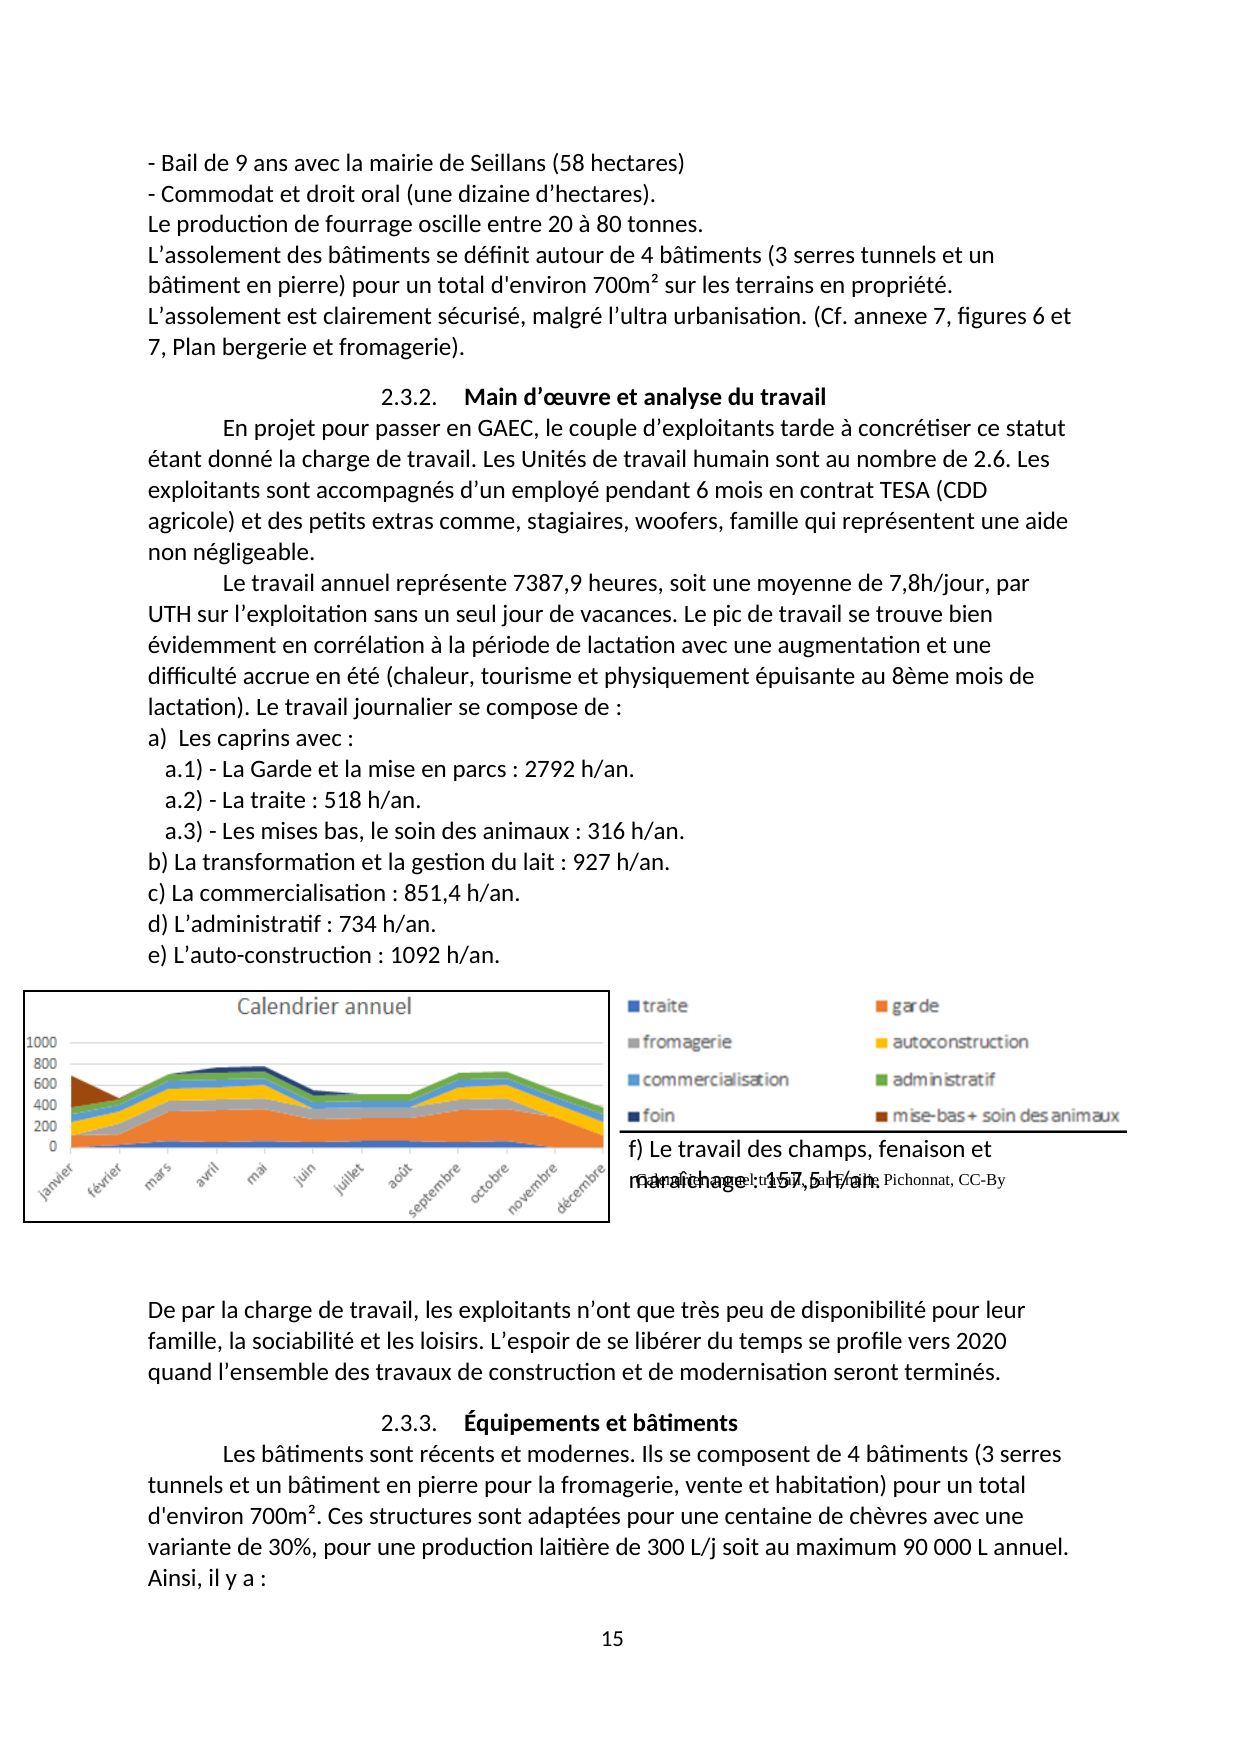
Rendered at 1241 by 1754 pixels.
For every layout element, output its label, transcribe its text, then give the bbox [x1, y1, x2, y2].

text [148, 148, 1077, 361]
picture [25, 992, 608, 1221]
picture [619, 990, 1127, 1133]
text De par la charge de travail, les exploitants n’ont que très peu de disponibilité pour leur famille, la sociabilité et les loisirs. L’espoir de se libérer du temps se profile vers 2020 quand l’ensemble des travaux de construction et de modernisation seront terminés. [148, 1294, 1077, 1387]
text En projet pour passer en GAEC, le couple d’exploitants tarde à concrétiser ce statut étant donné la charge de travail. Les Unités de travail humain sont au nombre de 2.6. Les exploitants sont accompagnés d’un employé pendant 6 mois en contrat TESA (CDD agricole) et des petits extras comme, stagiaires, woofers, famille qui représentent une aide non négligeable. Le travail annuel représente 7387,9 heures, soit une moyenne de 7,8h/jour, par UTH sur l’exploitation sans un seul jour de vacances. Le pic de travail se trouve bien évidemment en corrélation à la période de lactation avec une augmentation et une difficulté accrue en été (chaleur, tourisme et physiquement épuisante au 8ème mois de lactation). Le travail journalier se compose de : a) Les caprins avec : a.1) - La Garde et la mise en parcs : 2792 h/an. a.2) - La traite : 518 h/an. a.3) - Les mises bas, le soin des animaux : 316 h/an. b) La transformation et la gestion du lait : 927 h/an. c) La commercialisation : 851,4 h/an. d) L’administratif : 734 h/an. e) L’auto-construction : 1092 h/an. f) Le travail des champs, fenaison et maraîchage : 157,5 h/an. [148, 412, 1077, 1194]
list Équipements et bâtiments [381, 1407, 1077, 1437]
text Les bâtiments sont récents et modernes. Ils se composent de 4 bâtiments (3 serres tunnels et un bâtiment en pierre pour la fromagerie, vente et habitation) pour un total d'environ 700m². Ces structures sont adaptées pour une centaine de chèvres avec une variante de 30%, pour une production laitière de 300 L/j soit au maximum 90 000 L annuel. Ainsi, il y a : [148, 1438, 1077, 1592]
list Main d’œuvre et analyse du travail [381, 381, 1077, 411]
